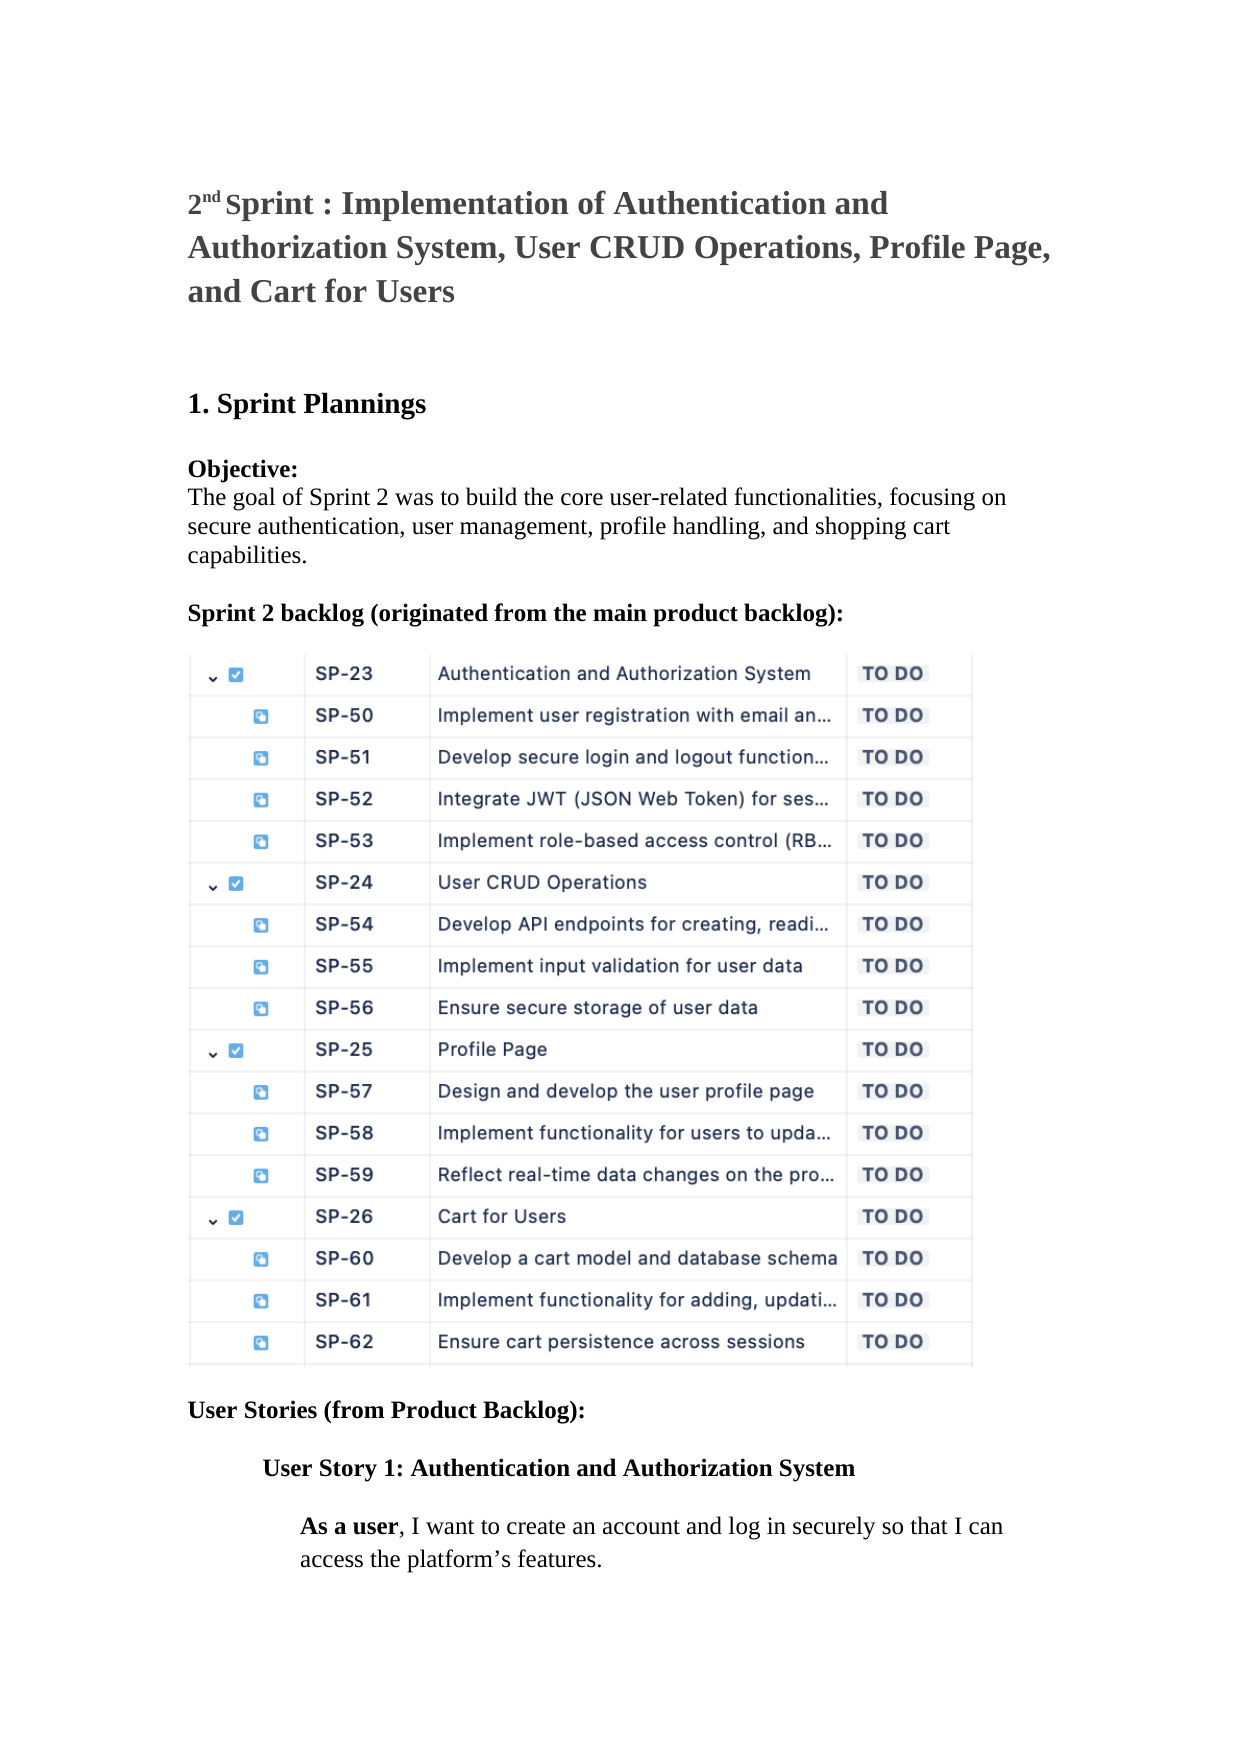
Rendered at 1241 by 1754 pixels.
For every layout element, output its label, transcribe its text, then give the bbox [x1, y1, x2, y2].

text Sprint 2 backlog (originated from the main product backlog): [187, 598, 1053, 627]
text As a user, I want to create an account and log in securely so that I can access the platform’s features. [300, 1511, 1053, 1573]
picture [187, 655, 973, 1367]
subtitle 1. Sprint Plannings [187, 386, 1053, 419]
text User Stories (from Product Backlog): [187, 1395, 1053, 1424]
text User Story 1: Authentication and Authorization System [262, 1453, 1053, 1482]
text Objective: The goal of Sprint 2 was to build the core user-related functionalities, focusing on secure authentication, user management, profile handling, and shopping cart capabilities. [187, 454, 1053, 569]
subtitle 2nd Sprint : Implementation of Authentication and Authorization System, User CRUD Operations, Profile Page, and Cart for Users [187, 183, 1053, 310]
